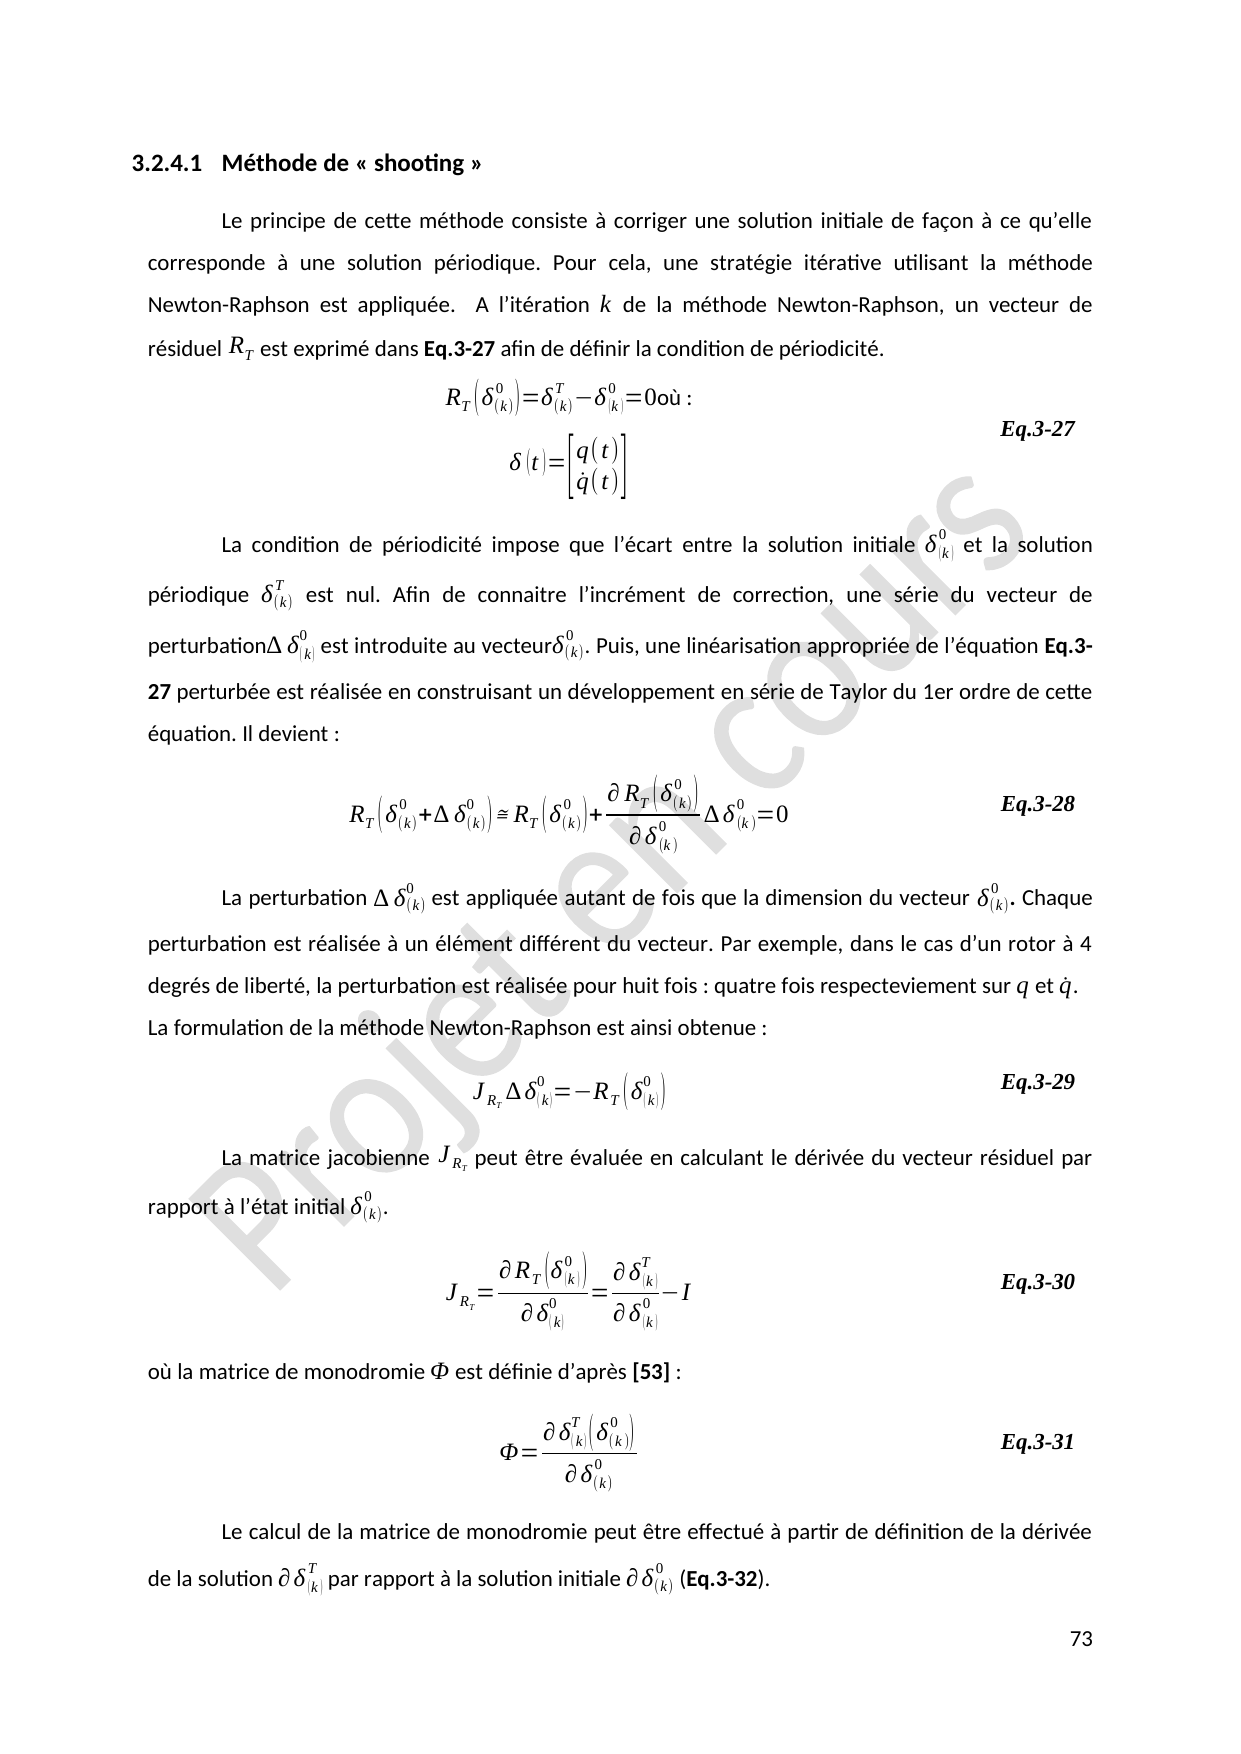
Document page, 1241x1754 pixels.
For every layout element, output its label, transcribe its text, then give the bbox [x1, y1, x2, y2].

text La formulation de la méthode Newton-Raphson est ainsi obtenue : [148, 1013, 1093, 1041]
table_header où : [148, 378, 989, 513]
subtitle Méthode de « shooting » [131, 148, 1093, 178]
text La matrice jacobienne peut être évaluée en calculant le dérivée du vecteur résiduel par rapport à l’état initial . [148, 1140, 1093, 1224]
table_header [148, 1399, 989, 1517]
text La perturbation est appliquée autant de fois que la dimension du vecteur . Chaque perturbation est réalisée à un élément différent du vecteur. Par exemple, dans le cas d’un rotor à 4 degrés de liberté, la perturbation est réalisée pour huit fois : quatre fois respecteviement sur et . [148, 879, 1093, 999]
table_header [989, 378, 1093, 513]
table_header [148, 1055, 989, 1140]
table_header [989, 1399, 1093, 1517]
text La condition de périodicité impose que l’écart entre la solution initiale et la solution périodique est nul. Afin de connaitre l’incrément de correction, une série du vecteur de perturbation est introduite au vecteur. Puis, une linéarisation appropriée de l’équation Eq.3-27 perturbée est réalisée en construisant un développement en série de Taylor du 1er ordre de cette équation. Il devient : [148, 525, 1093, 747]
table_header [148, 761, 989, 879]
text Le principe de cette méthode consiste à corriger une solution initiale de façon à ce qu’elle corresponde à une solution périodique. Pour cela, une stratégie itérative utilisant la méthode Newton-Raphson est appliquée. A l’itération de la méthode Newton-Raphson, un vecteur de résiduel est exprimé dans Eq.3-27 afin de définir la condition de périodicité. [148, 206, 1093, 363]
text où la matrice de monodromie est définie d’après [53] : [148, 1357, 1093, 1385]
text Le calcul de la matrice de monodromie peut être effectué à partir de définition de la dérivée de la solution par rapport à la solution initiale (Eq.3-32). [148, 1517, 1093, 1596]
table_header [148, 1238, 989, 1357]
table_header [989, 1055, 1093, 1140]
table_header [989, 1238, 1093, 1357]
table_header [989, 761, 1093, 879]
